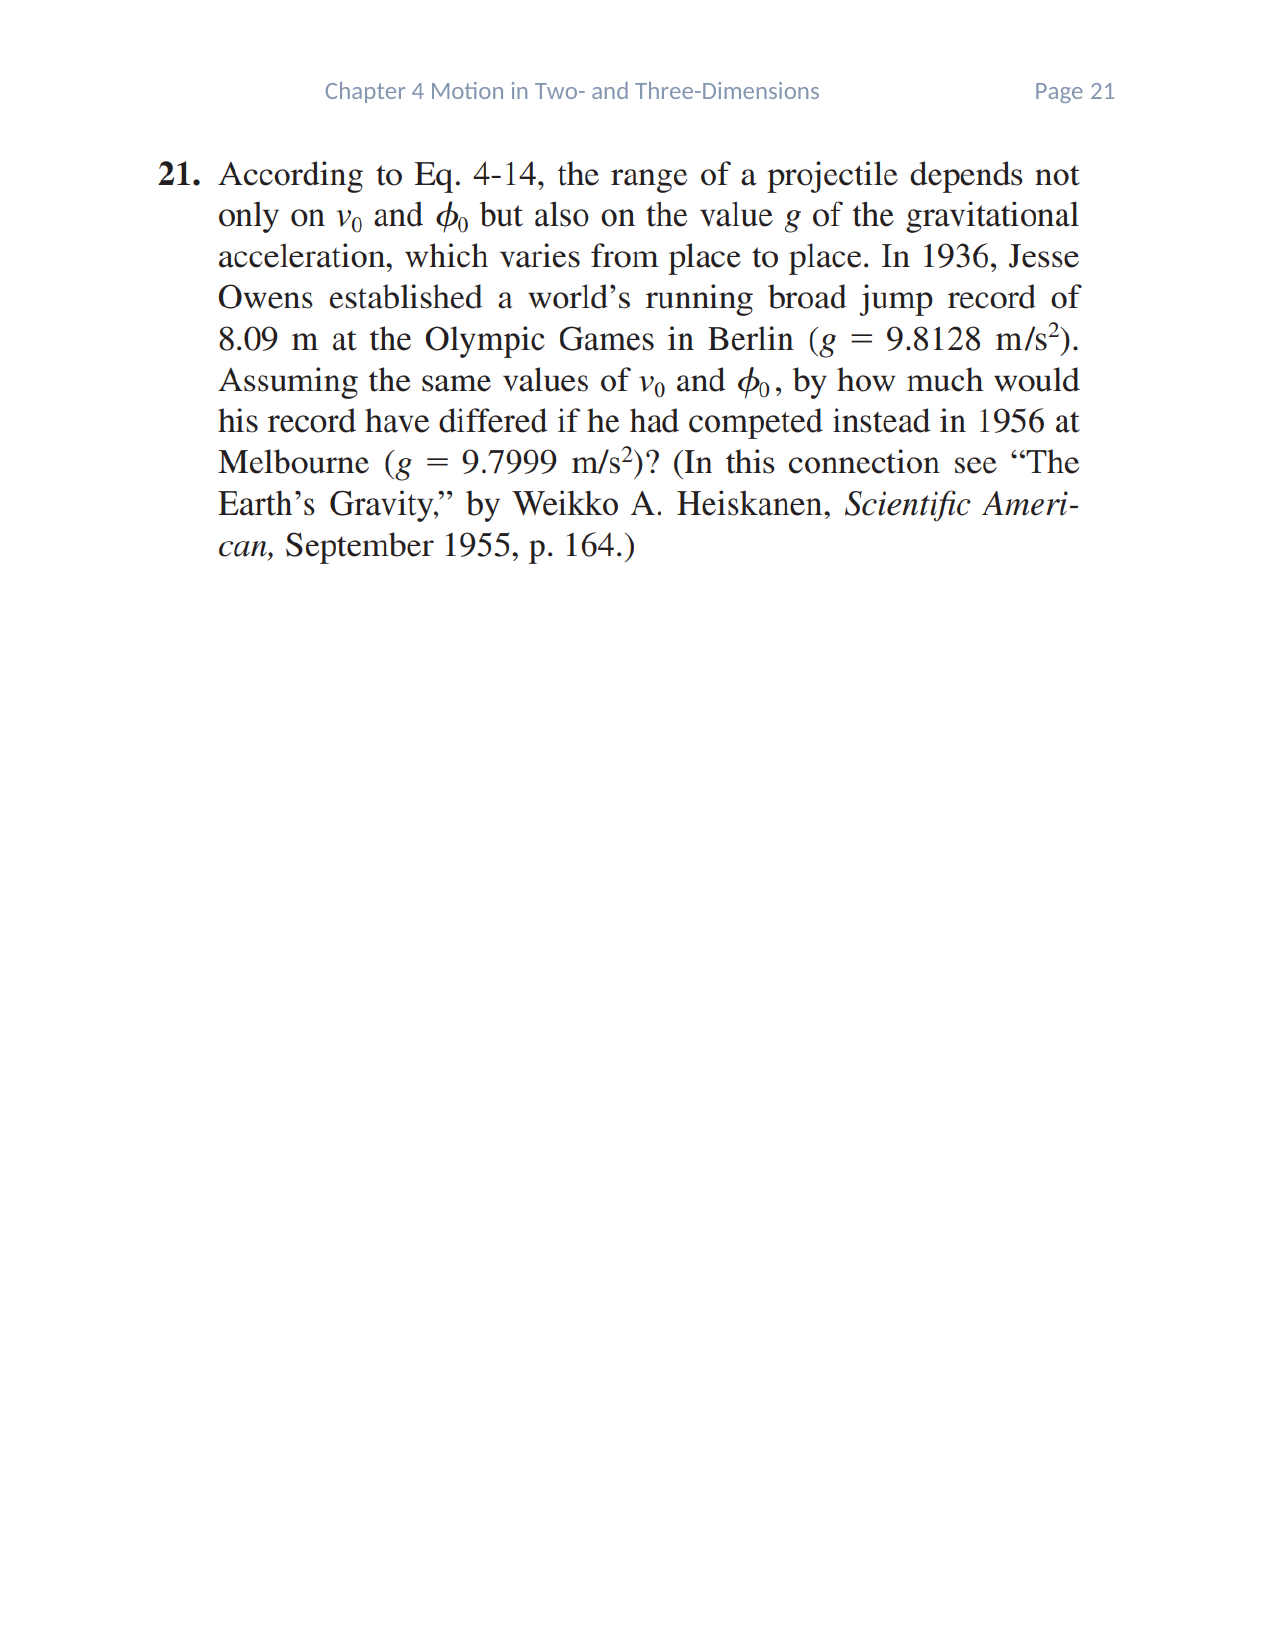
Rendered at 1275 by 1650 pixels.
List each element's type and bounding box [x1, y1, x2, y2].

picture [135, 150, 1110, 569]
